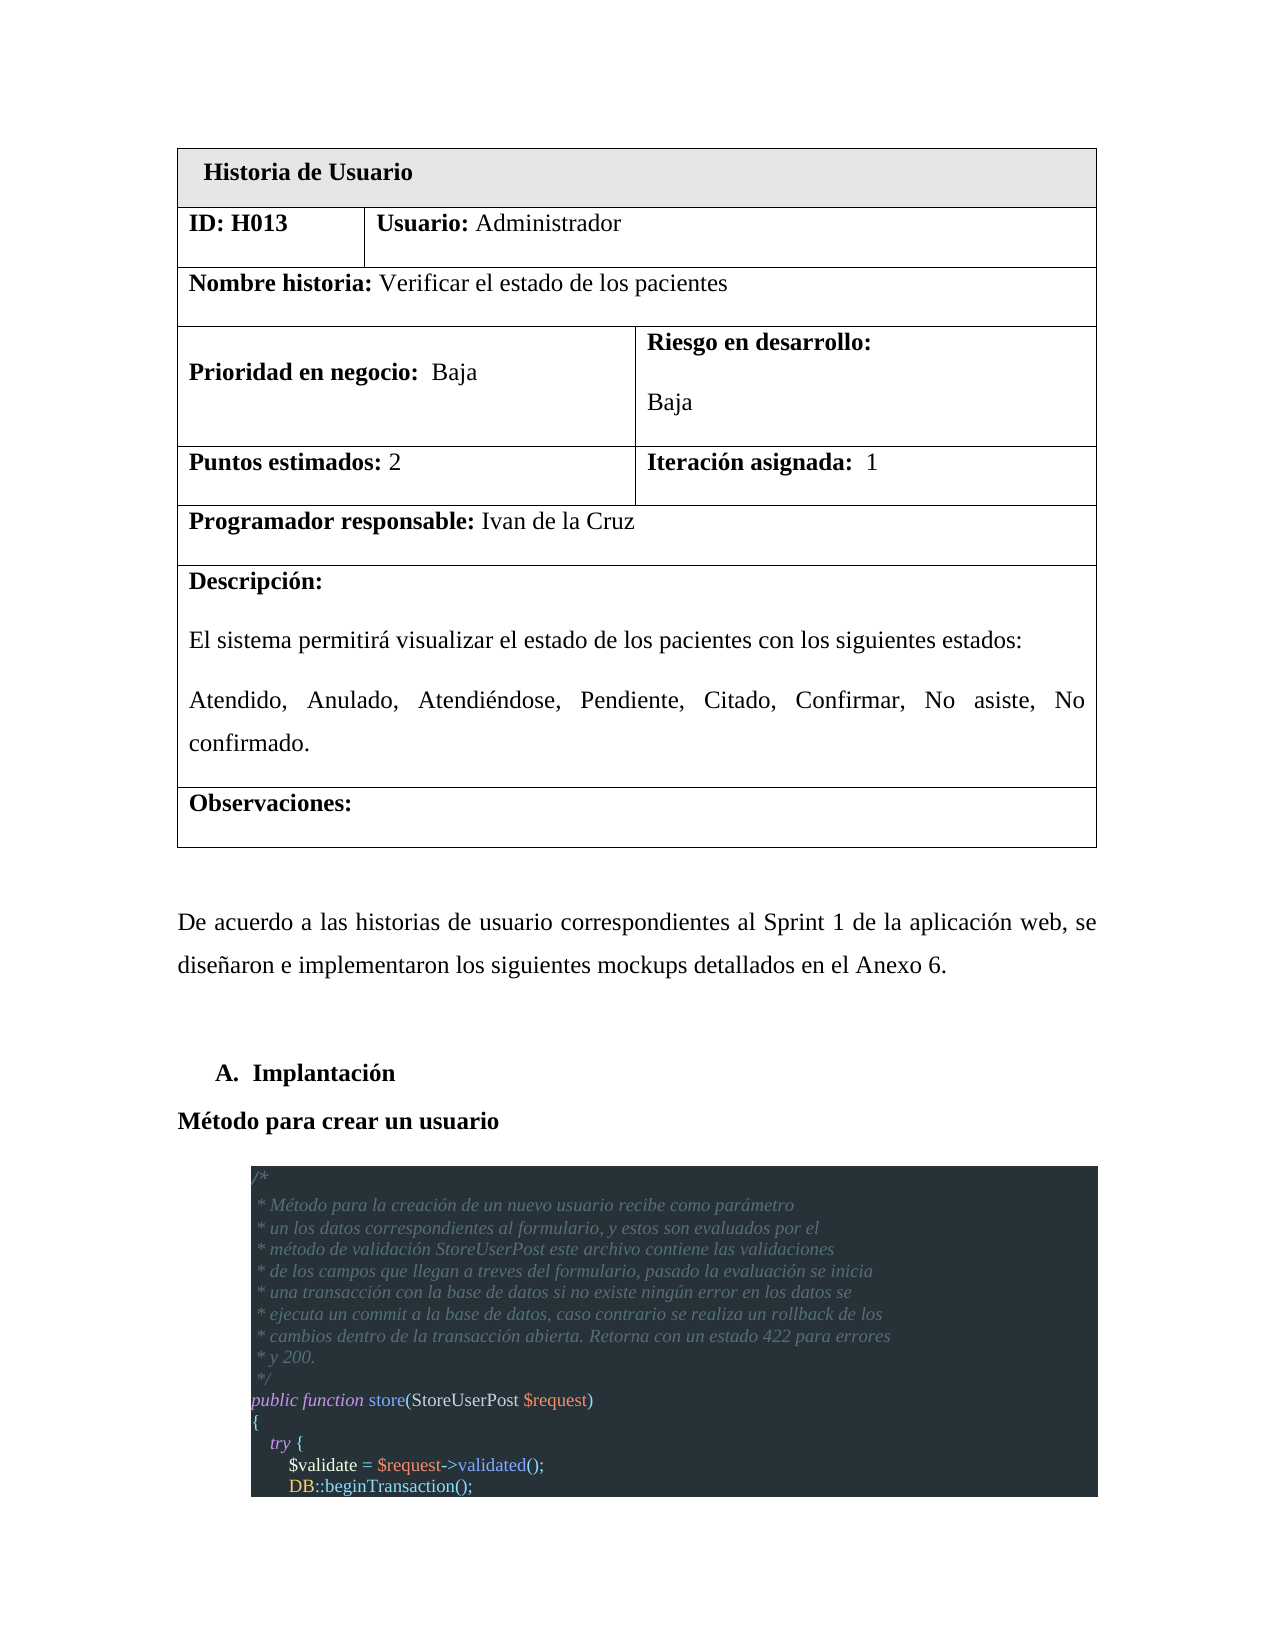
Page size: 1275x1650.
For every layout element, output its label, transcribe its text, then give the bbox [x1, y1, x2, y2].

table_cell Usuario: Administrador [365, 208, 1096, 267]
text Método para crear un usuario [177, 1106, 1098, 1134]
table_cell Prioridad en negocio: Baja [178, 327, 635, 446]
text De acuerdo a las historias de usuario correspondientes al Sprint 1 de la aplicación web, se diseñaron e implementaron los siguientes mockups detallados en el Anexo 6. [177, 907, 1098, 979]
table_cell Puntos estimados: 2 [178, 447, 635, 505]
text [251, 1166, 1098, 1497]
table_cell Descripción: El sistema permitirá visualizar el estado de los pacientes con los siguientes estados: Atendido, Anulado, Atendiéndose, Pendiente, Citado, Confirmar, No asiste, No confirmado. [178, 566, 1096, 787]
table_cell Nombre historia: Verificar el estado de los pacientes [178, 268, 1096, 326]
table_cell Programador responsable: Ivan de la Cruz [178, 506, 1096, 565]
list Implantación [215, 1058, 1098, 1087]
table_cell ID: H013 [178, 208, 364, 267]
table_cell Riesgo en desarrollo: Baja [636, 327, 1096, 446]
table_cell Observaciones: [178, 788, 1096, 847]
table_cell Iteración asignada: 1 [636, 447, 1096, 505]
table_header Historia de Usuario [178, 149, 1096, 207]
